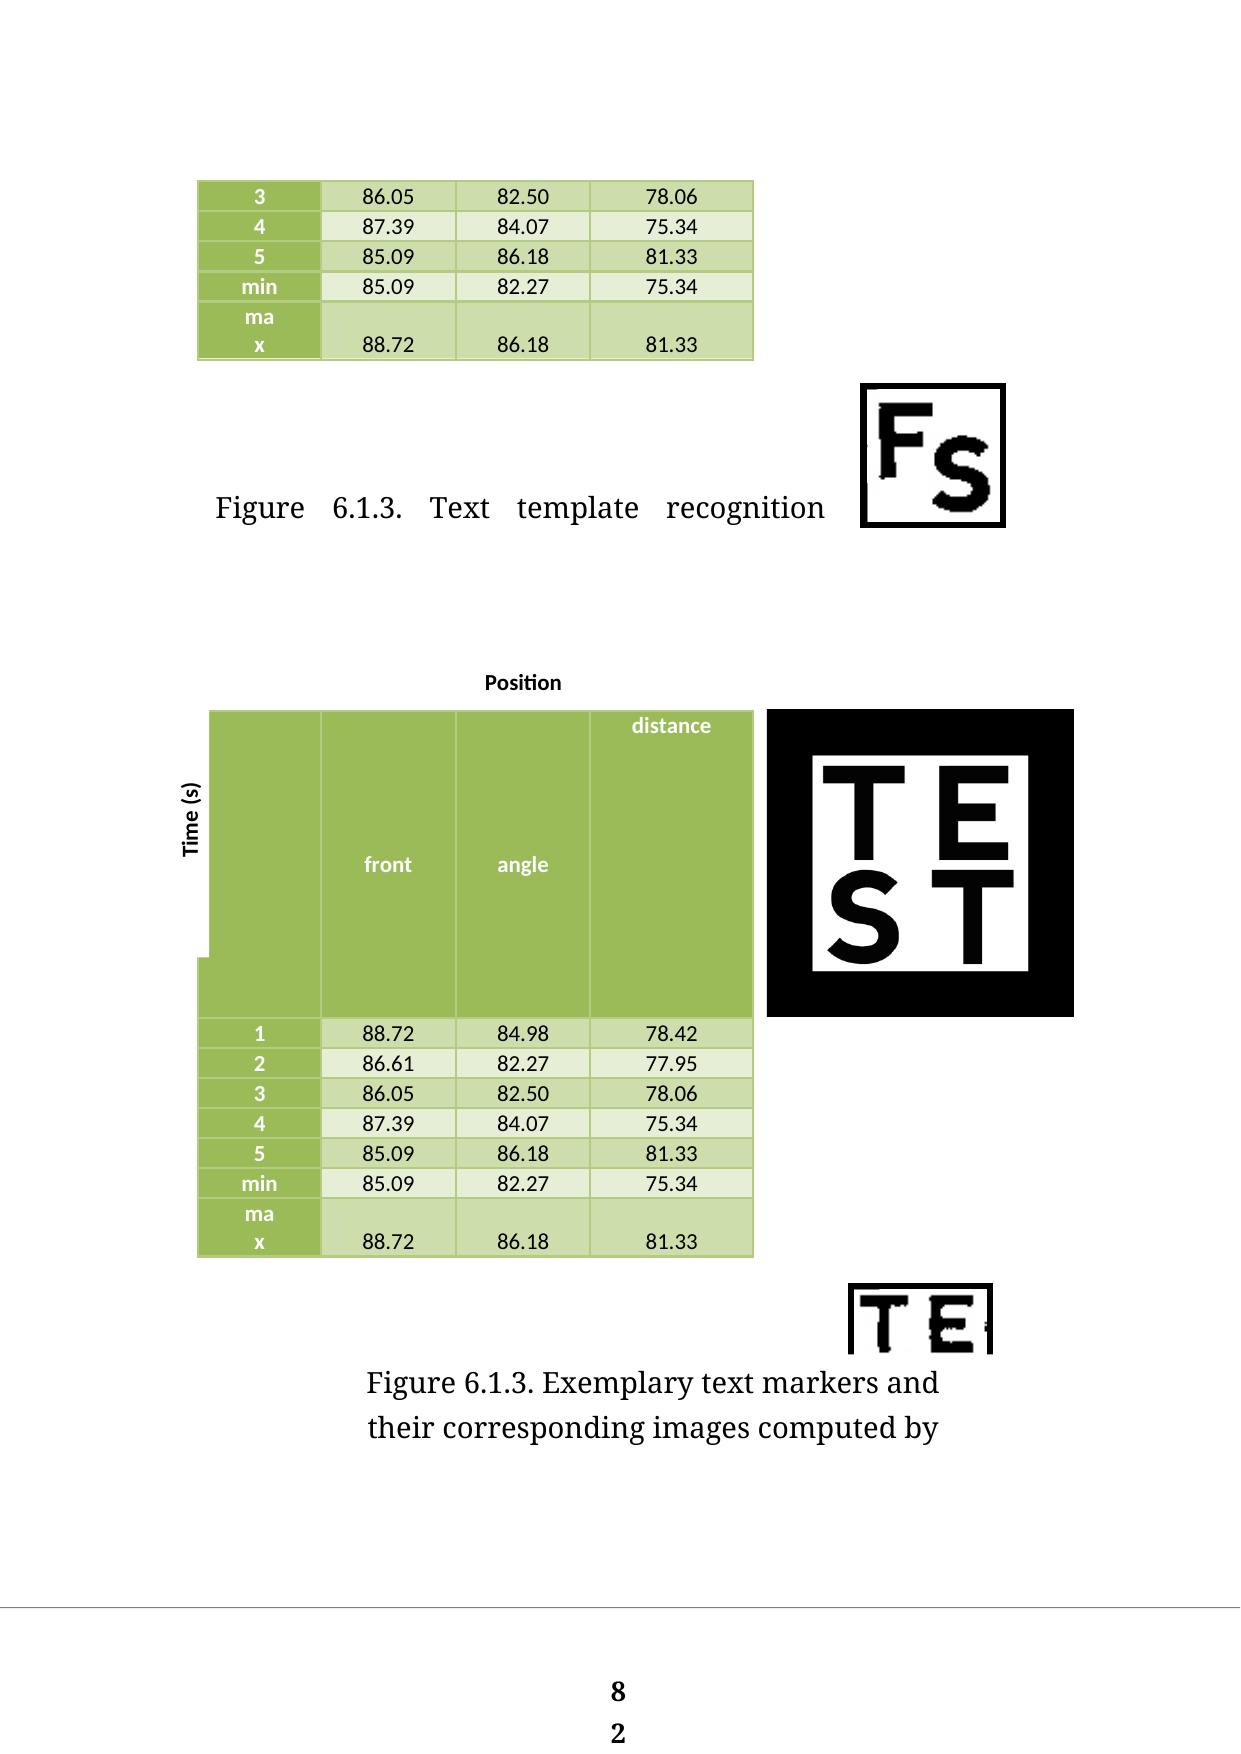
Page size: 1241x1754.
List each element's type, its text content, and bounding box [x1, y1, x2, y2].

table_cell 78.42 [591, 1019, 752, 1047]
table_cell 81.33 [591, 242, 752, 270]
table_cell 82.50 [457, 182, 589, 210]
table_cell 75.34 [591, 1169, 752, 1197]
table_cell 75.34 [591, 212, 752, 240]
table_cell 84.07 [457, 212, 589, 240]
table_cell 4 [199, 1109, 320, 1137]
table_cell 4 [199, 212, 320, 240]
table_cell 87.39 [322, 212, 455, 240]
table_cell 78.06 [591, 1079, 752, 1107]
table_cell max [199, 303, 320, 358]
table_cell 87.39 [322, 1109, 455, 1137]
table_cell 1 [199, 1019, 320, 1047]
table_cell 3 [199, 1079, 320, 1107]
table_cell 81.33 [591, 1199, 752, 1255]
table_cell 86.05 [322, 1079, 455, 1107]
table_cell 86.18 [457, 303, 589, 358]
table_cell 85.09 [322, 273, 455, 300]
table_cell 85.09 [322, 1169, 455, 1197]
table_cell 86.18 [457, 1199, 589, 1255]
table_cell 88.72 [322, 1019, 455, 1047]
table_cell min [199, 273, 320, 300]
picture [766, 709, 1074, 1017]
table_header angle [457, 712, 589, 1017]
picture [867, 389, 1000, 522]
table_cell 75.34 [591, 1109, 752, 1137]
table_header [199, 712, 320, 1017]
table_cell 75.34 [591, 273, 752, 300]
table_cell 78.06 [591, 182, 752, 210]
table_cell 82.27 [457, 273, 589, 300]
table_cell 82.50 [457, 1079, 589, 1107]
picture [854, 1289, 987, 1354]
table_cell 86.18 [457, 242, 589, 270]
table_cell 5 [199, 1139, 320, 1167]
table_cell max [199, 1199, 320, 1255]
table_cell 84.98 [457, 1019, 589, 1047]
table_cell 5 [199, 242, 320, 270]
table_cell 86.05 [322, 182, 455, 210]
table_cell 81.33 [591, 1139, 752, 1167]
table_cell 86.61 [322, 1049, 455, 1077]
table_cell 86.18 [457, 1139, 589, 1167]
table_cell 3 [199, 182, 320, 210]
table_cell 77.95 [591, 1049, 752, 1077]
table_cell 81.33 [591, 303, 752, 358]
table_cell 85.09 [322, 1139, 455, 1167]
table_cell 2 [199, 1049, 320, 1077]
table_cell 84.07 [457, 1109, 589, 1137]
table_cell 82.27 [457, 1169, 589, 1197]
table_cell 85.09 [322, 242, 455, 270]
table_header distance [591, 712, 752, 1017]
table_cell min [199, 1169, 320, 1197]
table_header front [322, 712, 455, 1017]
table_cell 88.72 [322, 1199, 455, 1255]
table_cell 82.27 [457, 1049, 589, 1077]
table_cell 88.72 [322, 303, 455, 358]
